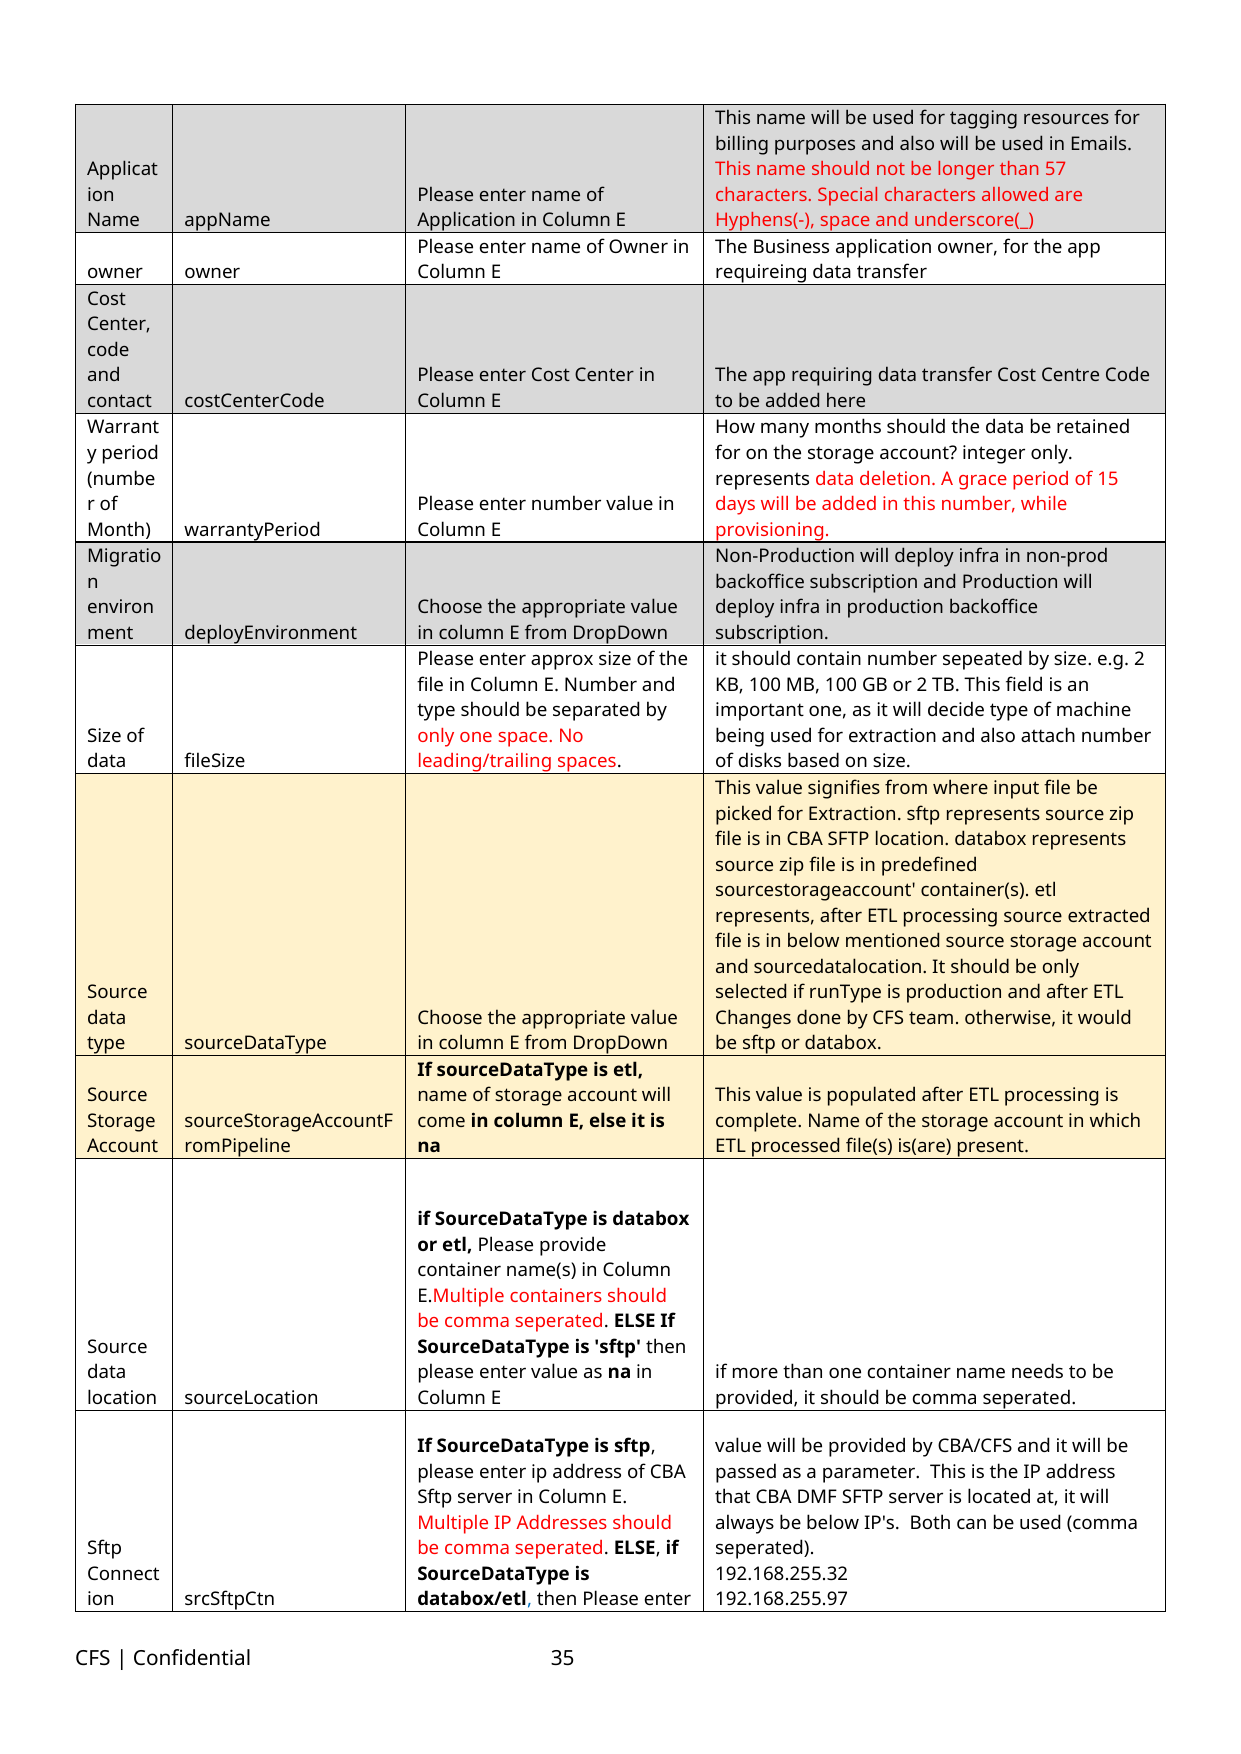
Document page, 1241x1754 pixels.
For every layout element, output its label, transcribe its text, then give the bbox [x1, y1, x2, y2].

table_cell Application Name [76, 105, 172, 232]
table_cell Migration environment [76, 543, 172, 644]
table_cell Source Storage Account [76, 1056, 172, 1158]
table_cell fileSize [173, 646, 405, 773]
table_cell The app requiring data transfer Cost Centre Code to be added here [704, 285, 1165, 413]
table_cell Please enter name of Owner in Column E [406, 233, 703, 284]
table_cell sourceLocation [173, 1159, 405, 1410]
table_cell Size of data [76, 646, 172, 773]
table_cell Cost Center, code and contact [76, 285, 172, 413]
table_cell owner [173, 233, 405, 284]
table_cell Source data type [76, 774, 172, 1055]
table_cell Non-Production will deploy infra in non-prod backoffice subscription and Production will deploy infra in production backoffice subscription. [704, 543, 1165, 644]
table_cell If sourceDataType is etl, name of storage account will come in column E, else it is na [406, 1056, 703, 1158]
table_cell sourceDataType [173, 774, 405, 1055]
table_cell How many months should the data be retained for on the storage account? integer only. represents data deletion. A grace period of 15 days will be added in this number, while provisioning. [704, 414, 1165, 541]
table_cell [704, 1411, 1165, 1611]
table_cell warrantyPeriod [173, 414, 405, 541]
table_cell if SourceDataType is databox or etl, Please provide container name(s) in Column E.Multiple containers should be comma seperated. ELSE If SourceDataType is 'sftp' then please enter value as na in Column E [406, 1159, 703, 1410]
table_cell Choose the appropriate value in column E from DropDown [406, 543, 703, 644]
table_cell Sftp Connection [76, 1411, 172, 1611]
table_cell Warranty period (number of Month) [76, 414, 172, 541]
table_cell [406, 1411, 703, 1611]
table_cell sourceStorageAccountFromPipeline [173, 1056, 405, 1158]
table_cell Source data location [76, 1159, 172, 1410]
table_cell deployEnvironment [173, 543, 405, 644]
table_cell The Business application owner, for the app requireing data transfer [704, 233, 1165, 284]
table_cell Please enter name of Application in Column E [406, 105, 703, 232]
table_cell Please enter approx size of the file in Column E. Number and type should be separated by only one space. No leading/trailing spaces. [406, 646, 703, 773]
table_cell This value signifies from where input file be picked for Extraction. sftp represents source zip file is in CBA SFTP location. databox represents source zip file is in predefined sourcestorageaccount' container(s). etl represents, after ETL processing source extracted file is in below mentioned source storage account and sourcedatalocation. It should be only selected if runType is production and after ETL Changes done by CFS team. otherwise, it would be sftp or databox. [704, 774, 1165, 1055]
table_cell This value is populated after ETL processing is complete. Name of the storage account in which ETL processed file(s) is(are) present. [704, 1056, 1165, 1158]
table_cell owner [76, 233, 172, 284]
table_cell Please enter Cost Center in Column E [406, 285, 703, 413]
table_cell it should contain number sepeated by size. e.g. 2 KB, 100 MB, 100 GB or 2 TB. This field is an important one, as it will decide type of machine being used for extraction and also attach number of disks based on size. [704, 646, 1165, 773]
table_cell costCenterCode [173, 285, 405, 413]
table_cell Choose the appropriate value in column E from DropDown [406, 774, 703, 1055]
table_cell This name will be used for tagging resources for billing purposes and also will be used in Emails. This name should not be longer than 57 characters. Special characters allowed are Hyphens(-), space and underscore(_) [704, 105, 1165, 232]
table_cell srcSftpCtn [173, 1411, 405, 1611]
table_cell Please enter number value in Column E [406, 414, 703, 541]
table_cell if more than one container name needs to be provided, it should be comma seperated. [704, 1159, 1165, 1410]
table_cell appName [173, 105, 405, 232]
